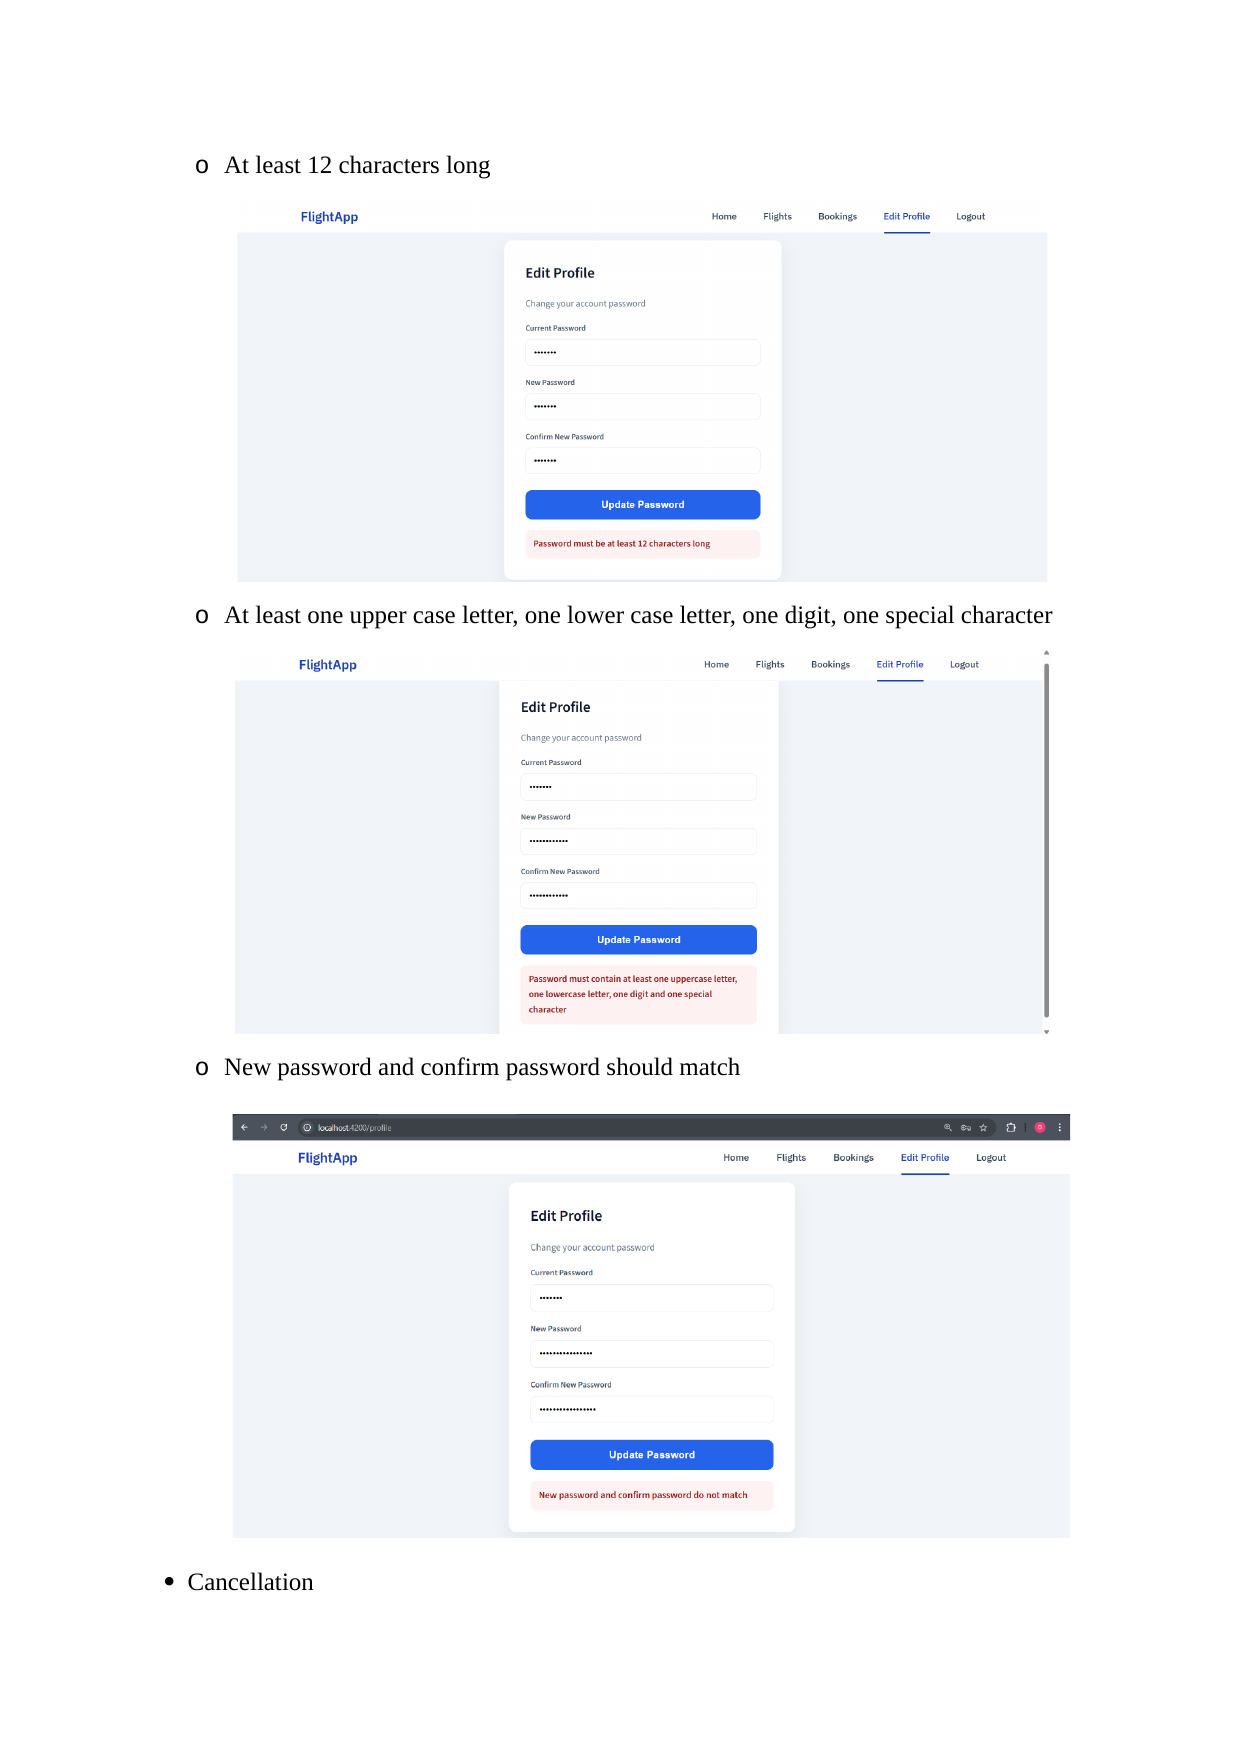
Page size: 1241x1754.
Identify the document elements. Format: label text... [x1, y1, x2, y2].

list Cancellation [165, 1567, 1090, 1595]
picture [237, 200, 1048, 582]
picture [232, 1114, 1071, 1538]
picture [235, 650, 1050, 1034]
list At least one upper case letter, one lower case letter, one digit, one special character [194, 600, 1090, 631]
list At least 12 characters long [194, 150, 1090, 181]
list New password and confirm password should match [194, 1052, 1090, 1083]
